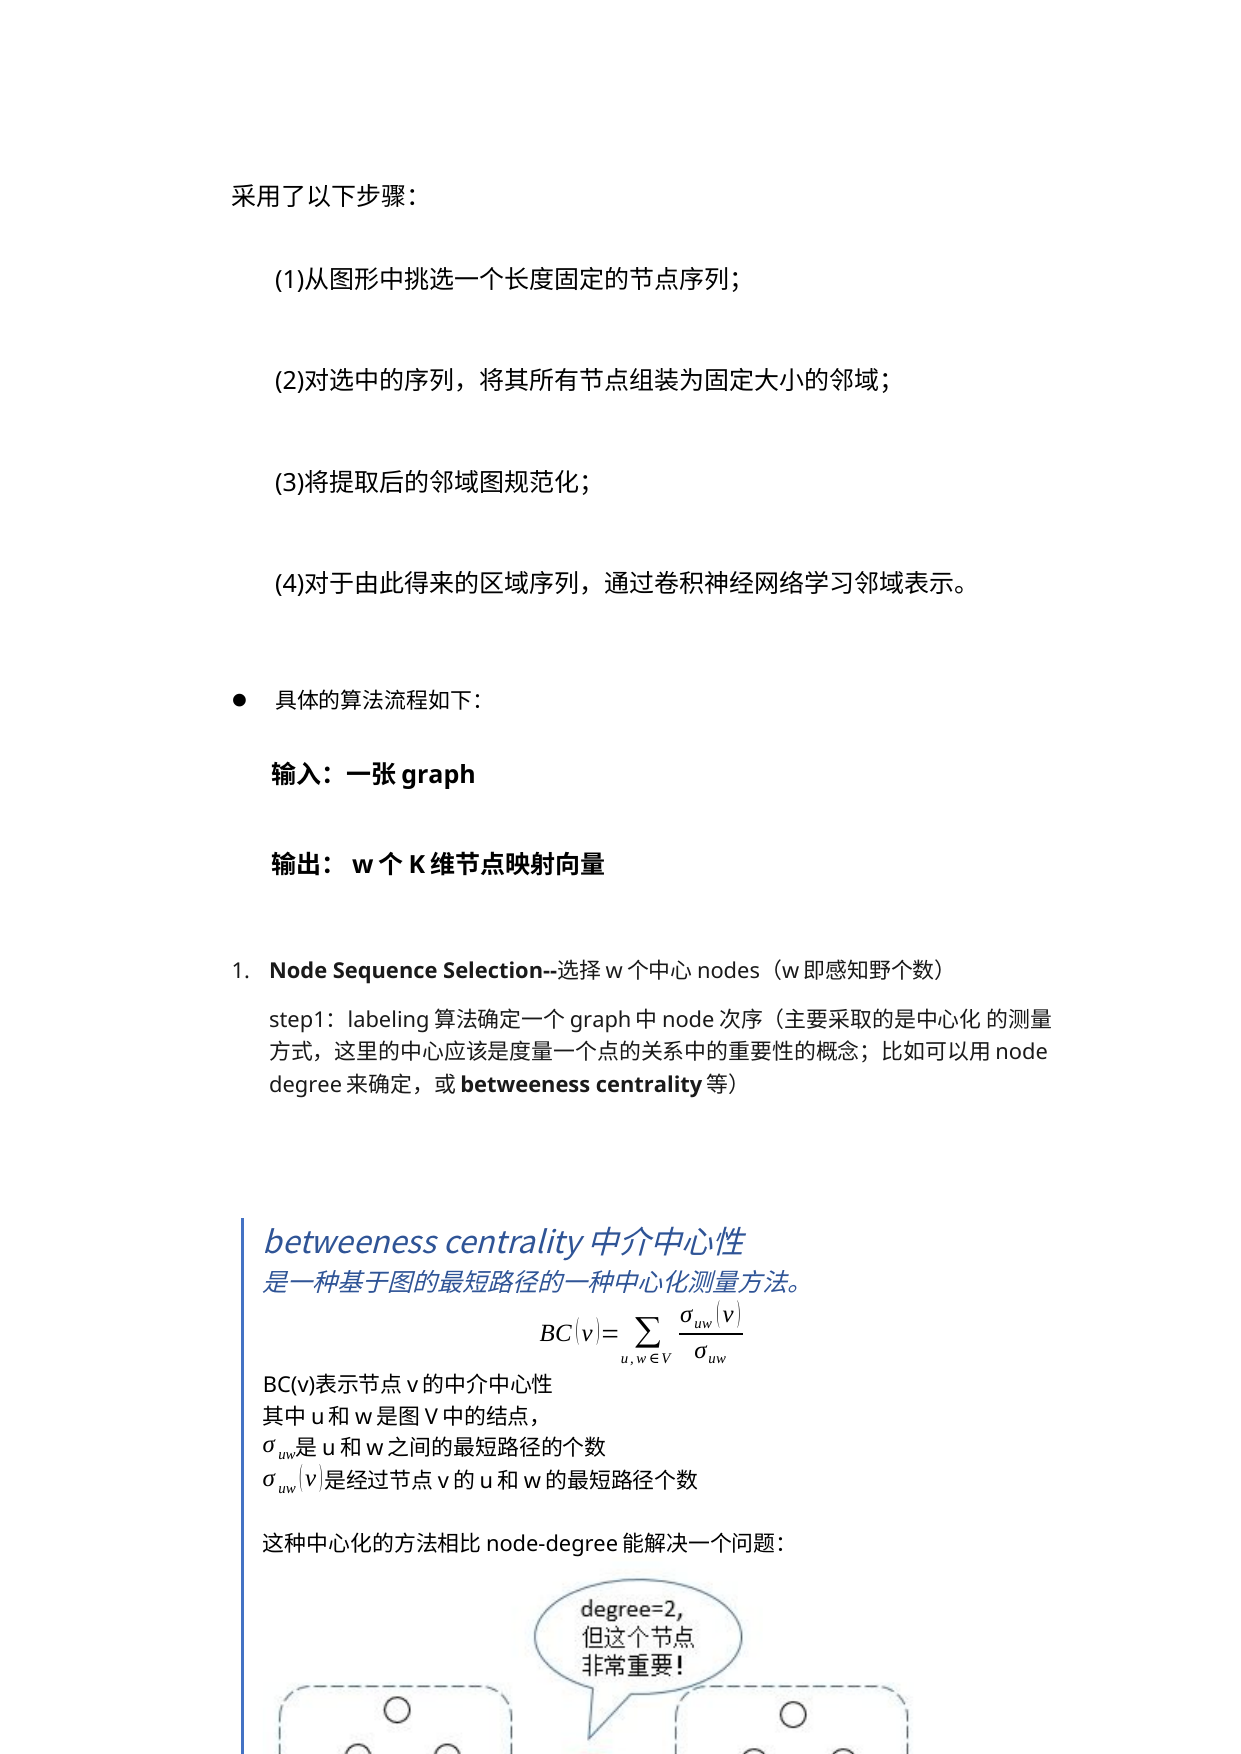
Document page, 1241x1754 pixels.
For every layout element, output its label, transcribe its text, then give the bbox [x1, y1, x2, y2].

list 具体的算法流程如下： [231, 683, 1053, 715]
picture [262, 1557, 932, 1754]
text step1：labeling算法确定一个graph中node次序（主要采取的是中心化 的测量方式，这里的中心应该是度量一个点的关系中的重要性的概念；比如可以用node degree来确定，或betweeness centrality等） [269, 1001, 1053, 1099]
text (3)将提取后的邻域图规范化； [231, 448, 1053, 513]
text (4)对于由此得来的区域序列，通过卷积神经网络学习邻域表示。 [231, 549, 1053, 614]
list Node Sequence Selection--选择w个中心nodes（w即感知野个数） [231, 953, 1053, 985]
text (2)对选中的序列，将其所有节点组装为固定大小的邻域； [231, 346, 1053, 411]
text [231, 162, 1053, 227]
text (1)从图形中挑选一个长度固定的节点序列； [231, 245, 1053, 310]
text 输入：一张graph [271, 740, 1053, 805]
text 输出： w个K维节点映射向量 [271, 830, 1053, 895]
